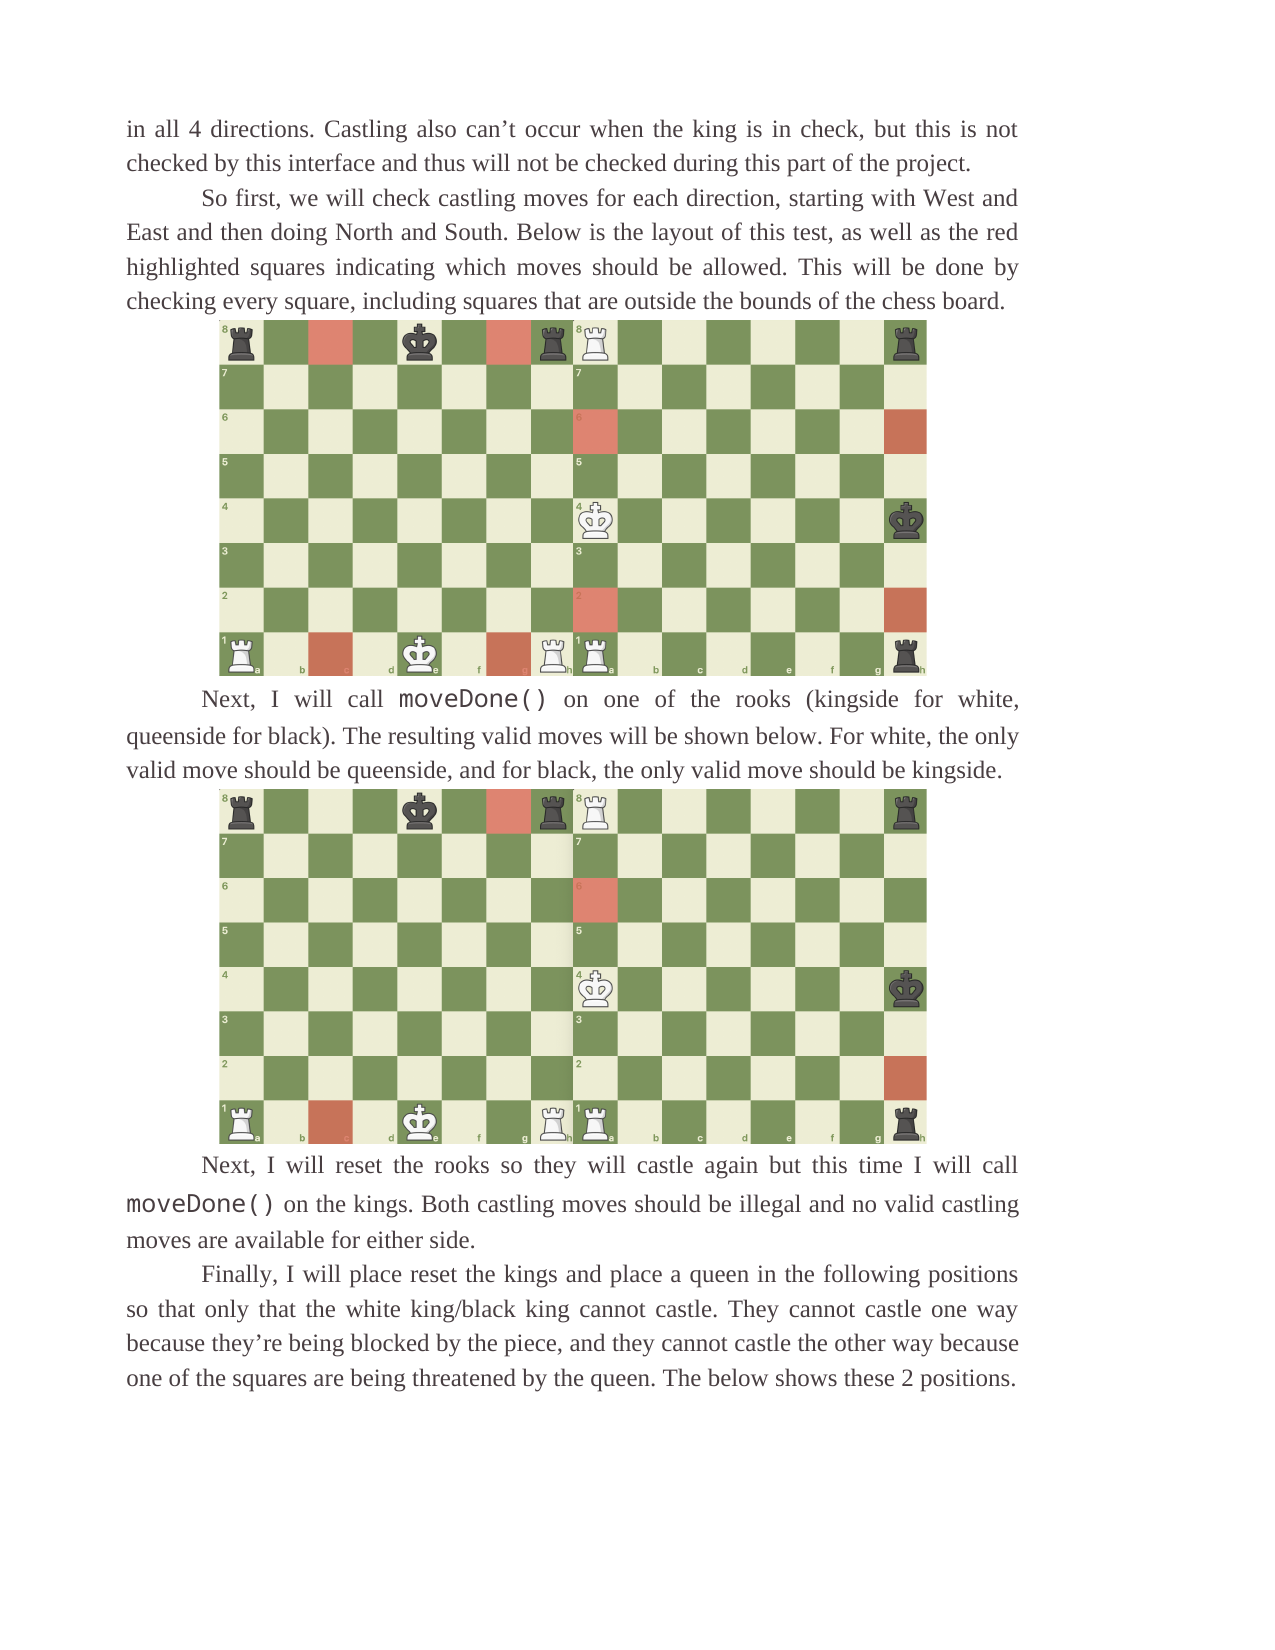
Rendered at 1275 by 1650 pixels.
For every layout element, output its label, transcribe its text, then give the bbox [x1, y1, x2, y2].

text Next, I will call moveDone() on one of the rooks (kingside for white, queenside for black). The resulting valid moves will be shown below. For white, the only valid move should be queenside, and for black, the only valid move should be kingside. [126, 681, 1020, 784]
text So first, we will check castling moves for each direction, starting with West and East and then doing North and South. Below is the layout of this test, as well as the red highlighted squares indicating which moves should be allowed. This will be done by checking every square, including squares that are outside the bounds of the chess board. [126, 183, 1020, 315]
text Finally, I will place reset the kings and place a queen in the following positions so that only that the white king/black king cannot castle. They cannot castle one way because they’re being blocked by the piece, and they cannot castle the other way because one of the squares are being threatened by the queen. The below shows these 2 positions. [126, 1259, 1020, 1392]
text Next, I will reset the rooks so they will castle again but this time I will call moveDone() on the kings. Both castling moves should be illegal and no valid castling moves are available for either side. [126, 1150, 1020, 1254]
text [126, 114, 1020, 177]
picture [219, 320, 927, 676]
picture [219, 789, 927, 1144]
